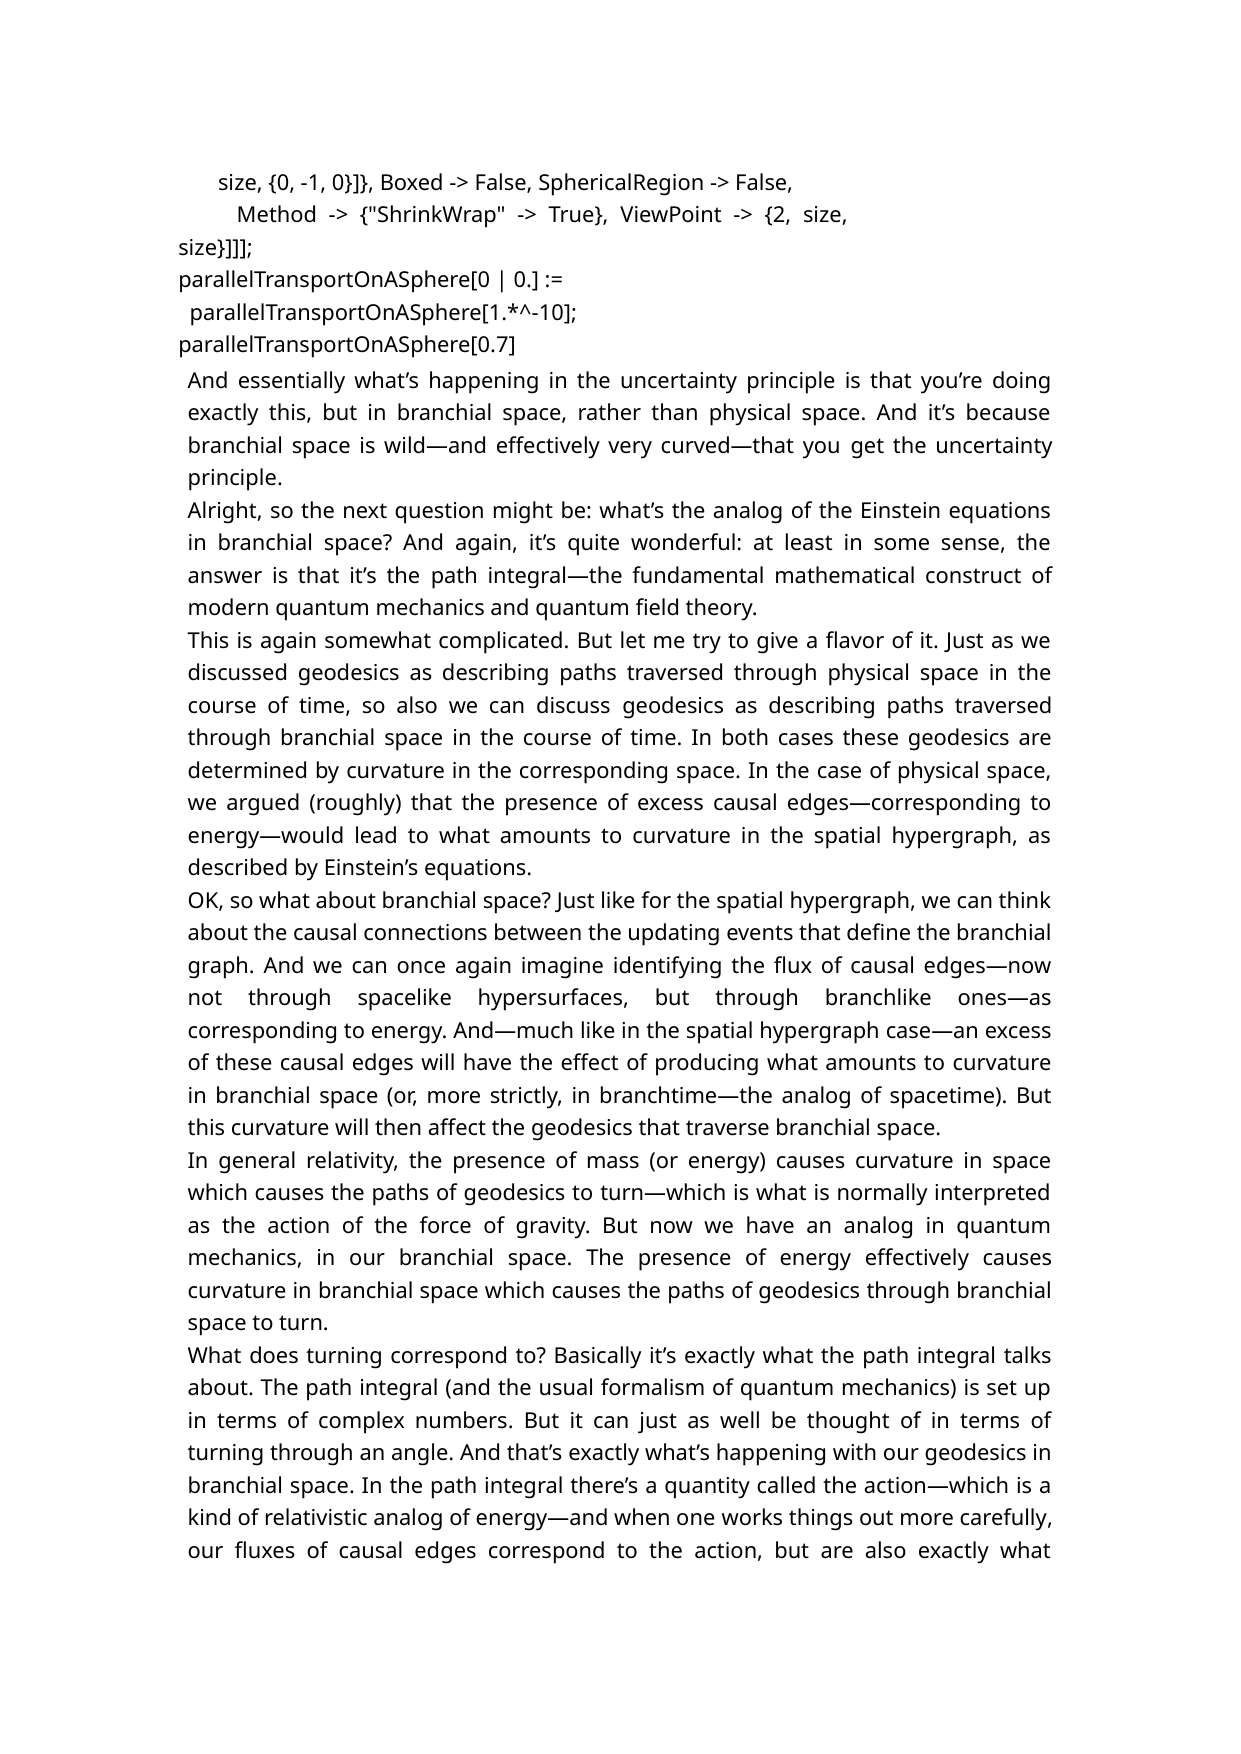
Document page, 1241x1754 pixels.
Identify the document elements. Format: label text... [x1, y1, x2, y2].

text And essentially what’s happening in the uncertainty principle is that you’re doing exactly this, but in branchial space, rather than physical space. And it’s because branchial space is wild—and effectively very curved—that you get the uncertainty principle. [187, 363, 1053, 493]
text This is again somewhat complicated. But let me try to give a flavor of it. Just as we discussed geodesics as describing paths traversed through physical space in the course of time, so also we can discuss geodesics as describing paths traversed through branchial space in the course of time. In both cases these geodesics are determined by curvature in the corresponding space. In the case of physical space, we argued (roughly) that the presence of excess causal edges—corresponding to energy—would lead to what amounts to curvature in the spatial hypergraph, as described by Einstein’s equations. [187, 623, 1053, 883]
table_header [172, 162, 856, 363]
text Alright, so the next question might be: what’s the analog of the Einstein equations in branchial space? And again, it’s quite wonderful: at least in some sense, the answer is that it’s the path integral—the fundamental mathematical construct of modern quantum mechanics and quantum field theory. [187, 493, 1053, 623]
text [187, 1338, 1053, 1566]
text In general relativity, the presence of mass (or energy) causes curvature in space which causes the paths of geodesics to turn—which is what is normally interpreted as the action of the force of gravity. But now we have an analog in quantum mechanics, in our branchial space. The presence of energy effectively causes curvature in branchial space which causes the paths of geodesics through branchial space to turn. [187, 1143, 1053, 1338]
text OK, so what about branchial space? Just like for the spatial hypergraph, we can think about the causal connections between the updating events that define the branchial graph. And we can once again imagine identifying the flux of causal edges—now not through spacelike hypersurfaces, but through branchlike ones—as corresponding to energy. And—much like in the spatial hypergraph case—an excess of these causal edges will have the effect of producing what amounts to curvature in branchial space (or, more strictly, in branchtime—the analog of spacetime). But this curvature will then affect the geodesics that traverse branchial space. [187, 883, 1053, 1143]
